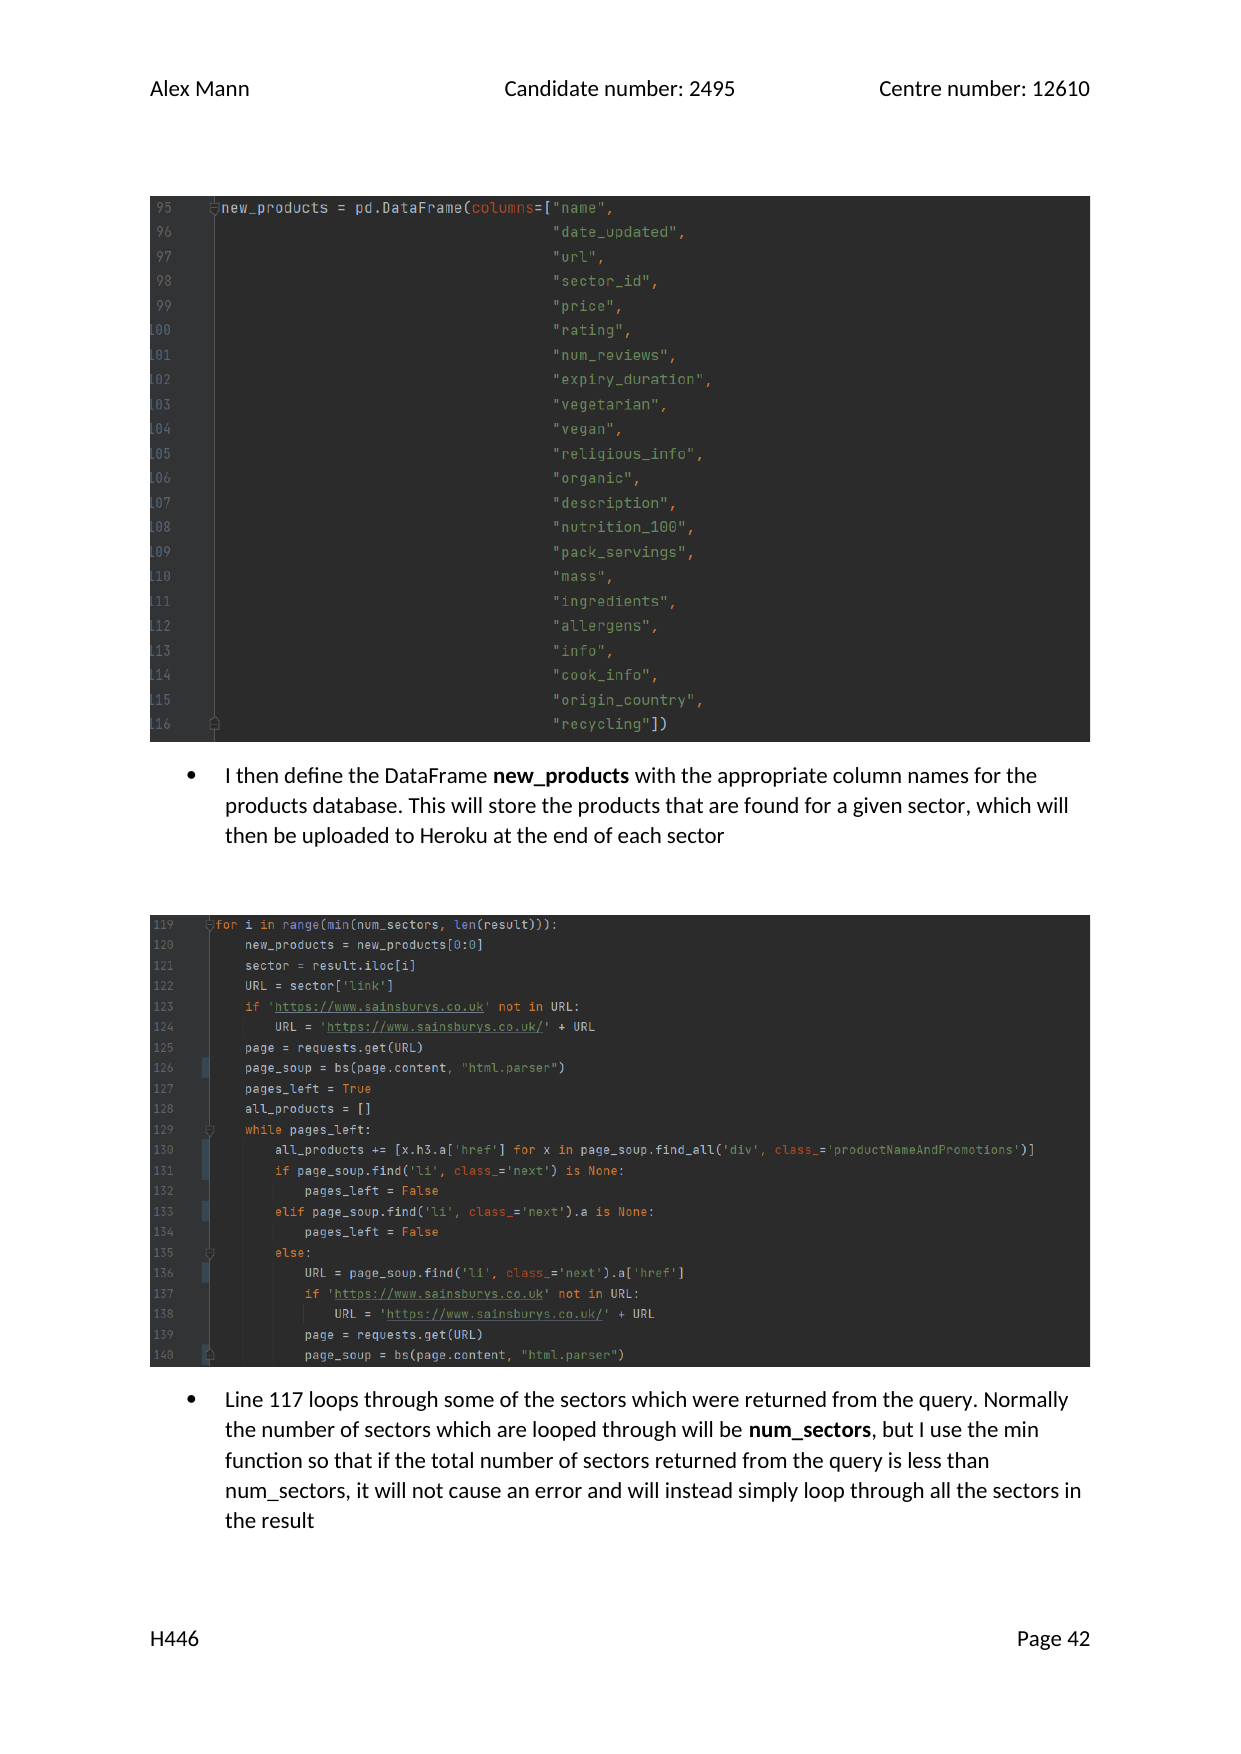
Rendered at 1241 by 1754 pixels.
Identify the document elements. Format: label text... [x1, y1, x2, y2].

picture [150, 915, 1091, 1367]
text I then define the DataFrame new_products with the appropriate column names for the products database. This will store the products that are found for a given sector, which will then be uploaded to Heroku at the end of each sector [187, 761, 1090, 849]
picture [150, 196, 1091, 742]
text Line 117 loops through some of the sectors which were returned from the query. Normally the number of sectors which are looped through will be num_sectors, but I use the min function so that if the total number of sectors returned from the query is less than num_sectors, it will not cause an error and will instead simply loop through all the sectors in the result [187, 1385, 1090, 1534]
